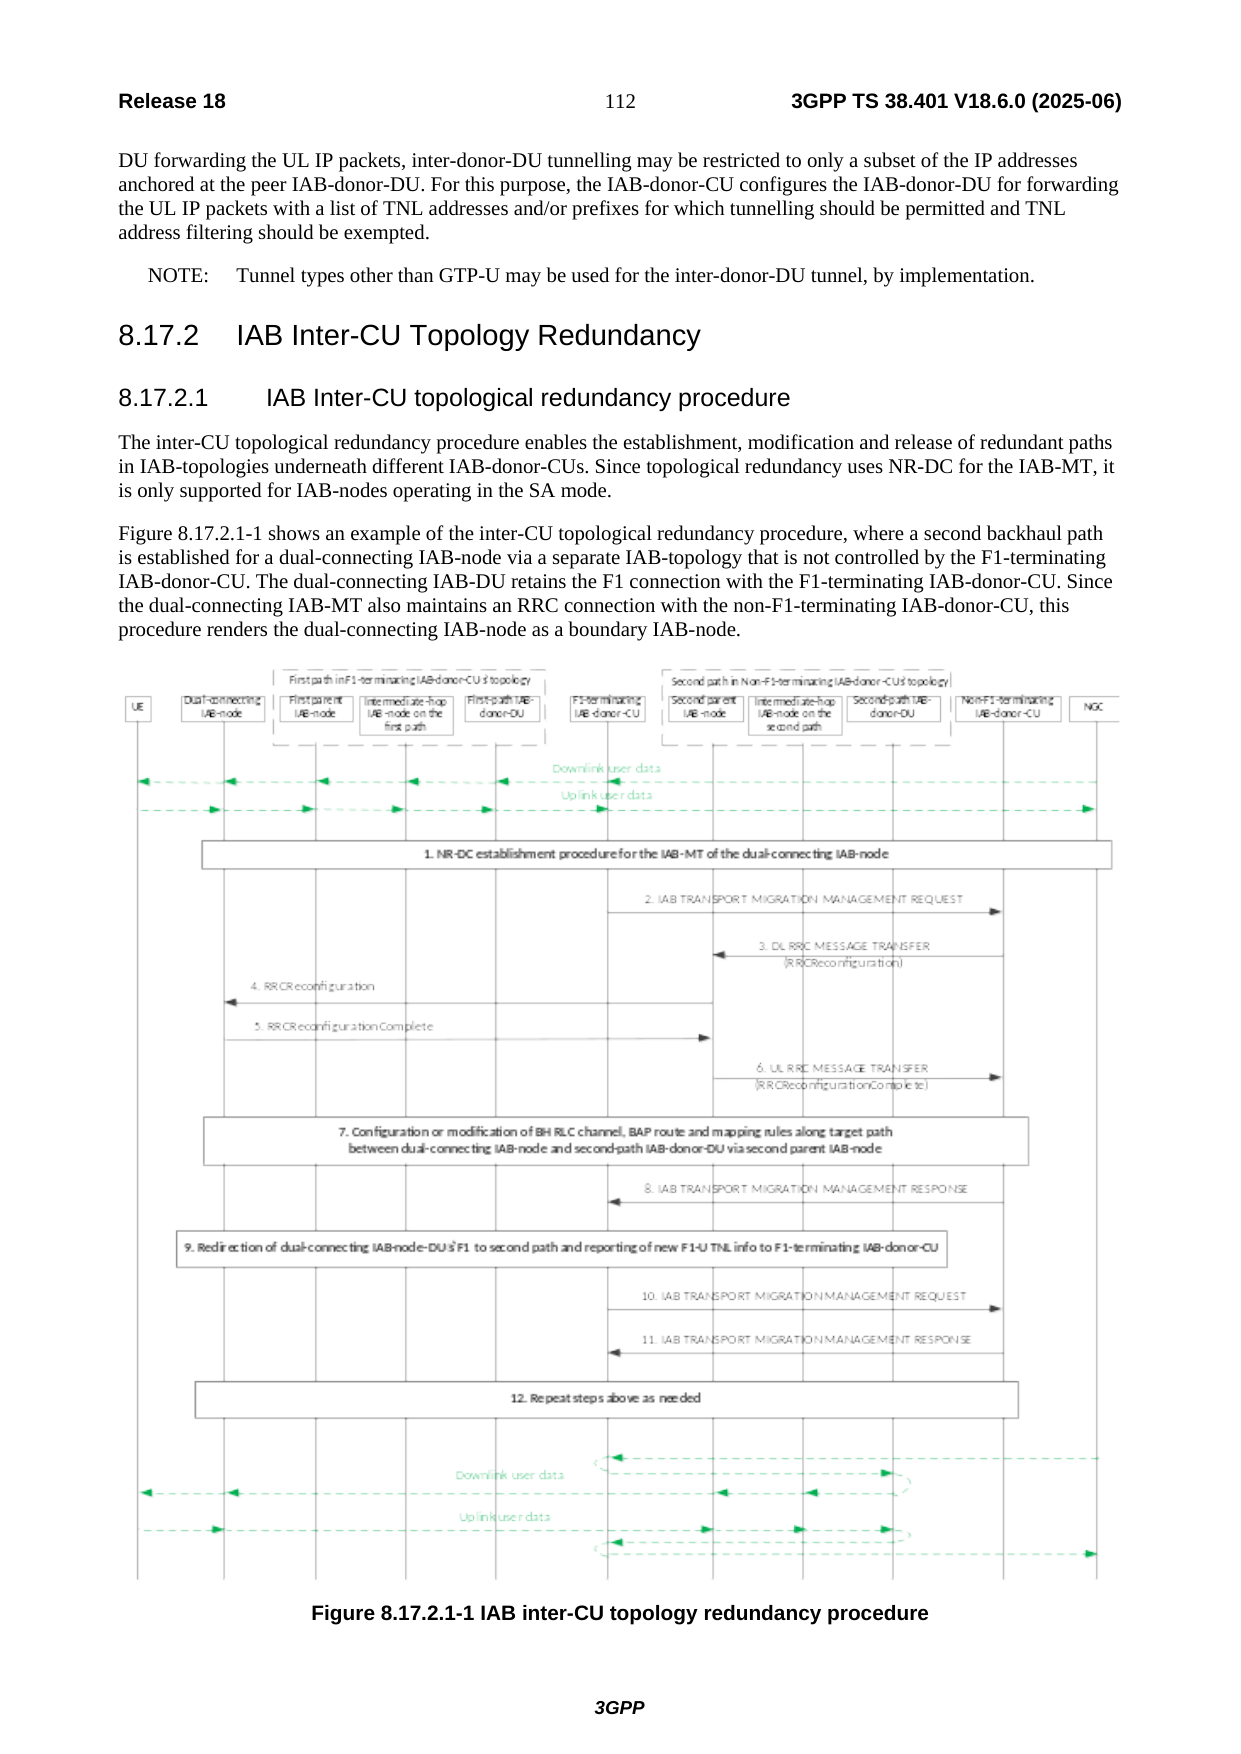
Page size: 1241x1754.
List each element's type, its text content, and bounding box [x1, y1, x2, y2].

subtitle 8.17.2 IAB Inter-CU Topology Redundancy [118, 318, 1122, 351]
text NOTE: Tunnel types other than GTP-U may be used for the inter-donor-DU tunnel, by implementation. [148, 262, 1122, 287]
text Figure 8.17.2.1-1 shows an example of the inter-CU topological redundancy procedure, where a second backhaul path is established for a dual-connecting IAB-node via a separate IAB-topology that is not controlled by the F1-terminating IAB-donor-CU. The dual-connecting IAB-DU retains the F1 connection with the F1-terminating IAB-donor-CU. Since the dual-connecting IAB-MT also maintains an RRC connection with the non-F1-terminating IAB-donor-CU, this procedure renders the dual-connecting IAB-node as a boundary IAB-node. [118, 521, 1122, 641]
text The inter-CU topological redundancy procedure enables the establishment, modification and release of redundant paths in IAB-topologies underneath different IAB-donor-CUs. Since topological redundancy uses NR-DC for the IAB-MT, it is only supported for IAB-nodes operating in the SA mode. [118, 430, 1122, 502]
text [118, 147, 1122, 244]
subtitle 8.17.2.1 IAB Inter-CU topological redundancy procedure [118, 383, 1122, 411]
text Figure 8.17.2.1-1 IAB inter-CU topology redundancy procedure [118, 1601, 1122, 1625]
